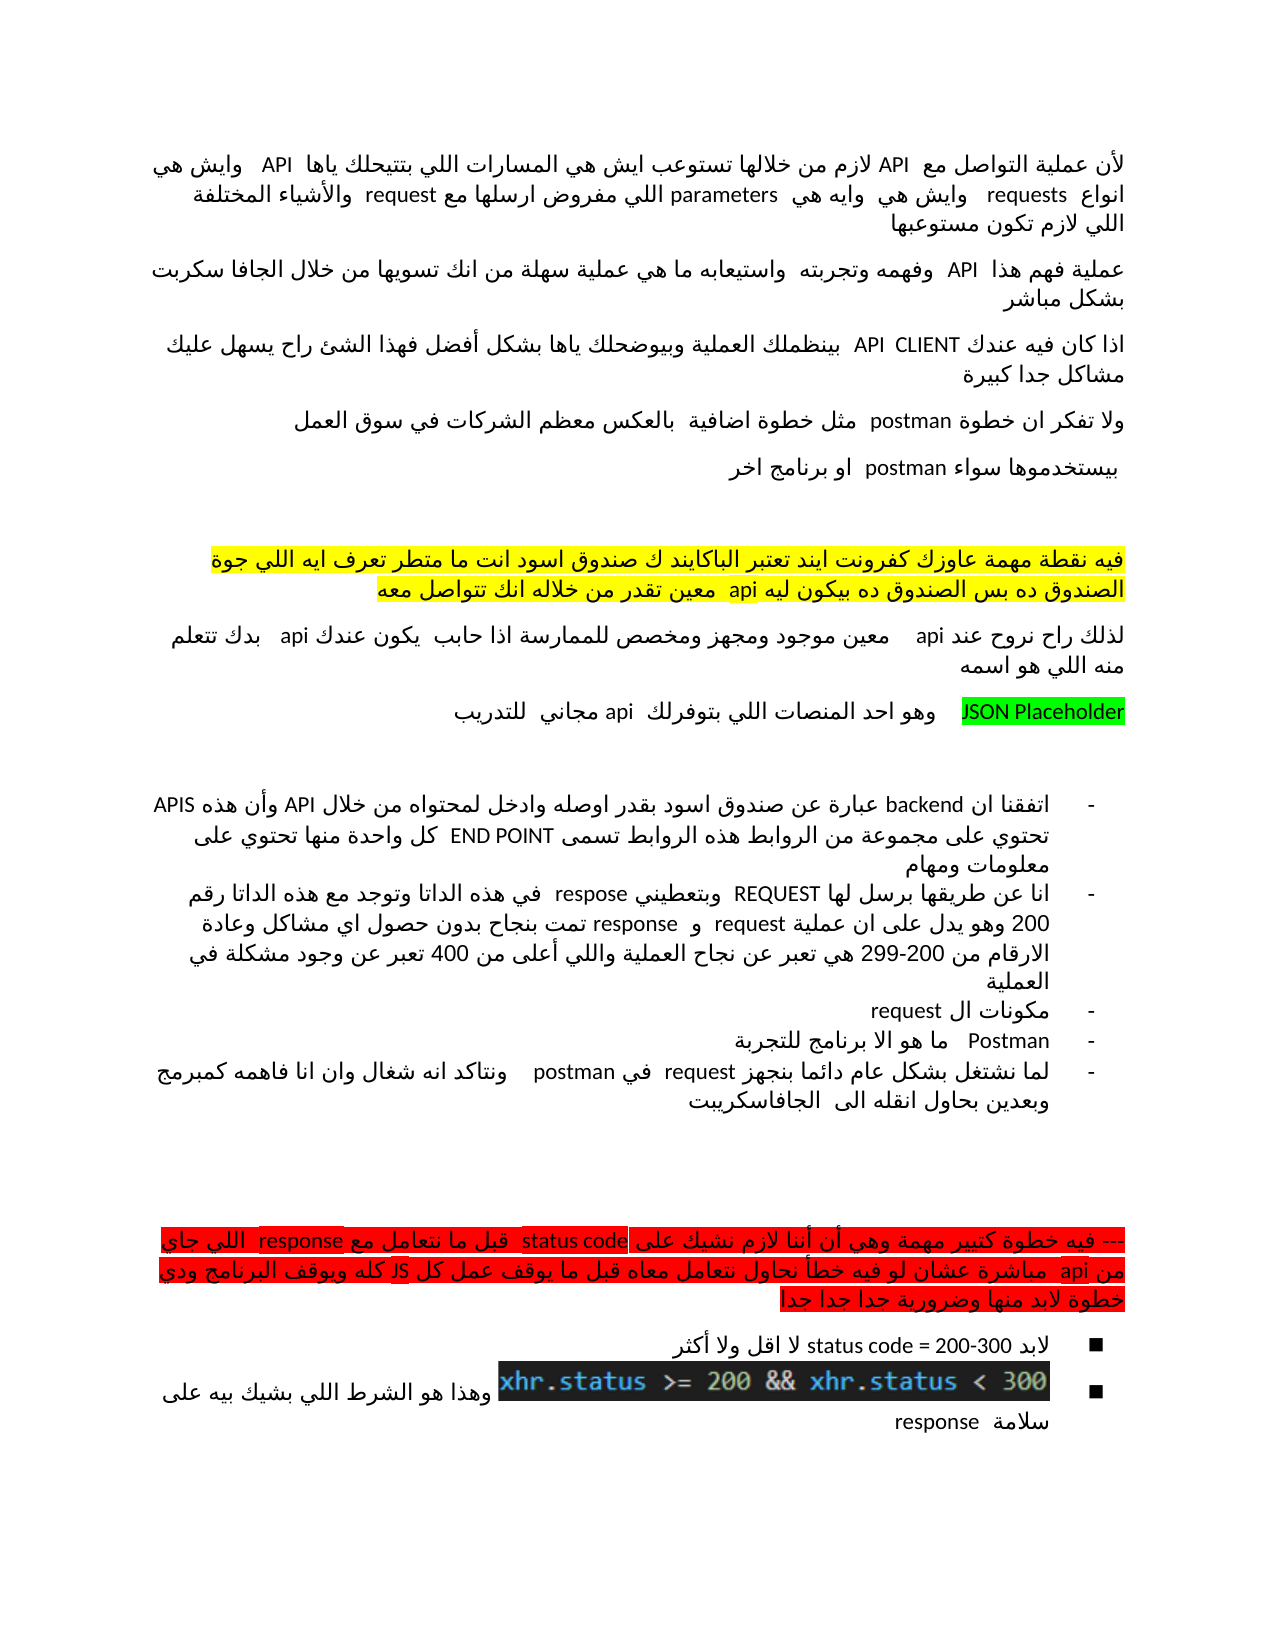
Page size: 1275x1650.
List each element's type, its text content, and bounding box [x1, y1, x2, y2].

text --- فيه خطوة كتيير مهمة وهي أن أننا لازم نشيك على status code قبل ما نتعامل مع response اللي جاي من api مباشرة عشان لو فيه خطأ نحاول نتعامل معاه قبل ما يوقف عمل كل JS كله ويوقف البرنامج ودي خطوة لابد منها وضرورية جدا جدا جدا [150, 1226, 1125, 1312]
text لأن عملية التواصل مع API لازم من خلالها تستوعب ايش هي المسارات اللي بتتيحلك ياها API وايش هي انواع requests وايش هي وايه هي parameters اللي مفروض ارسلها مع request والأشياء المختلفة اللي لازم تكون مستوعبها [150, 150, 1125, 237]
text بيستخدموها سواء postman او برنامج اخر [150, 453, 1125, 481]
list Postman ما هو الا برنامج للتجربة [150, 1027, 1087, 1054]
text عملية فهم هذا API وفهمه وتجربته واستيعابه ما هي عملية سهلة من انك تسويها من خلال الجافا سكربت بشكل مباشر [150, 255, 1125, 312]
list لابد status code = 200-300 لا اقل ولا أكثر [150, 1331, 1087, 1359]
text ولا تفكر ان خطوة postman مثل خطوة اضافية بالعكس معظم الشركات في سوق العمل [150, 406, 1125, 434]
text فيه نقطة مهمة عاوزك كفرونت ايند تعتبر الباكايند ك صندوق اسود انت ما متطر تعرف ايه اللي جوة الصندوق ده بس الصندوق ده بيكون ليه api معين تقدر من خلاله انك تتواصل معه [150, 546, 1125, 603]
text اذا كان فيه عندك API CLIENT بينظملك العملية وبيوضحلك ياها بشكل أفضل فهذا الشئ راح يسهل عليك مشاكل جدا كبيرة [150, 331, 1125, 387]
list اتفقنا ان backend عبارة عن صندوق اسود بقدر اوصله وادخل لمحتواه من خلال API وأن هذه APIS تحتوي على مجموعة من الروابط هذه الروابط تسمى END POINT كل واحدة منها تحتوي على معلومات ومهام [150, 791, 1087, 877]
list انا عن طريقها برسل لها REQUEST وبتعطيني respose في هذه الداتا وتوجد مع هذه الداتا رقم 200 وهو يدل على ان عملية request و response تمت بنجاح بدون حصول اي مشاكل وعادة الارقام من 200-299 هي تعبر عن نجاح العملية واللي أعلى من 400 تعبر عن وجود مشكلة في العملية [150, 879, 1087, 994]
text JSON Placeholder وهو احد المنصات اللي بتوفرلك api مجاني للتدريب [150, 697, 962, 725]
picture [498, 1361, 1050, 1401]
list لما نشتغل بشكل عام دائما بنجهز request في postman ونتاكد انه شغال وان انا فاهمه كمبرمج وبعدين بحاول انقله الى الجافاسكريبت [150, 1057, 1087, 1113]
list مكونات ال request [150, 996, 1087, 1024]
text لذلك راح نروح عند api معين موجود ومجهز ومخصص للممارسة اذا حابب يكون عندك api بدك تتعلم منه اللي هو اسمه [150, 622, 1125, 678]
